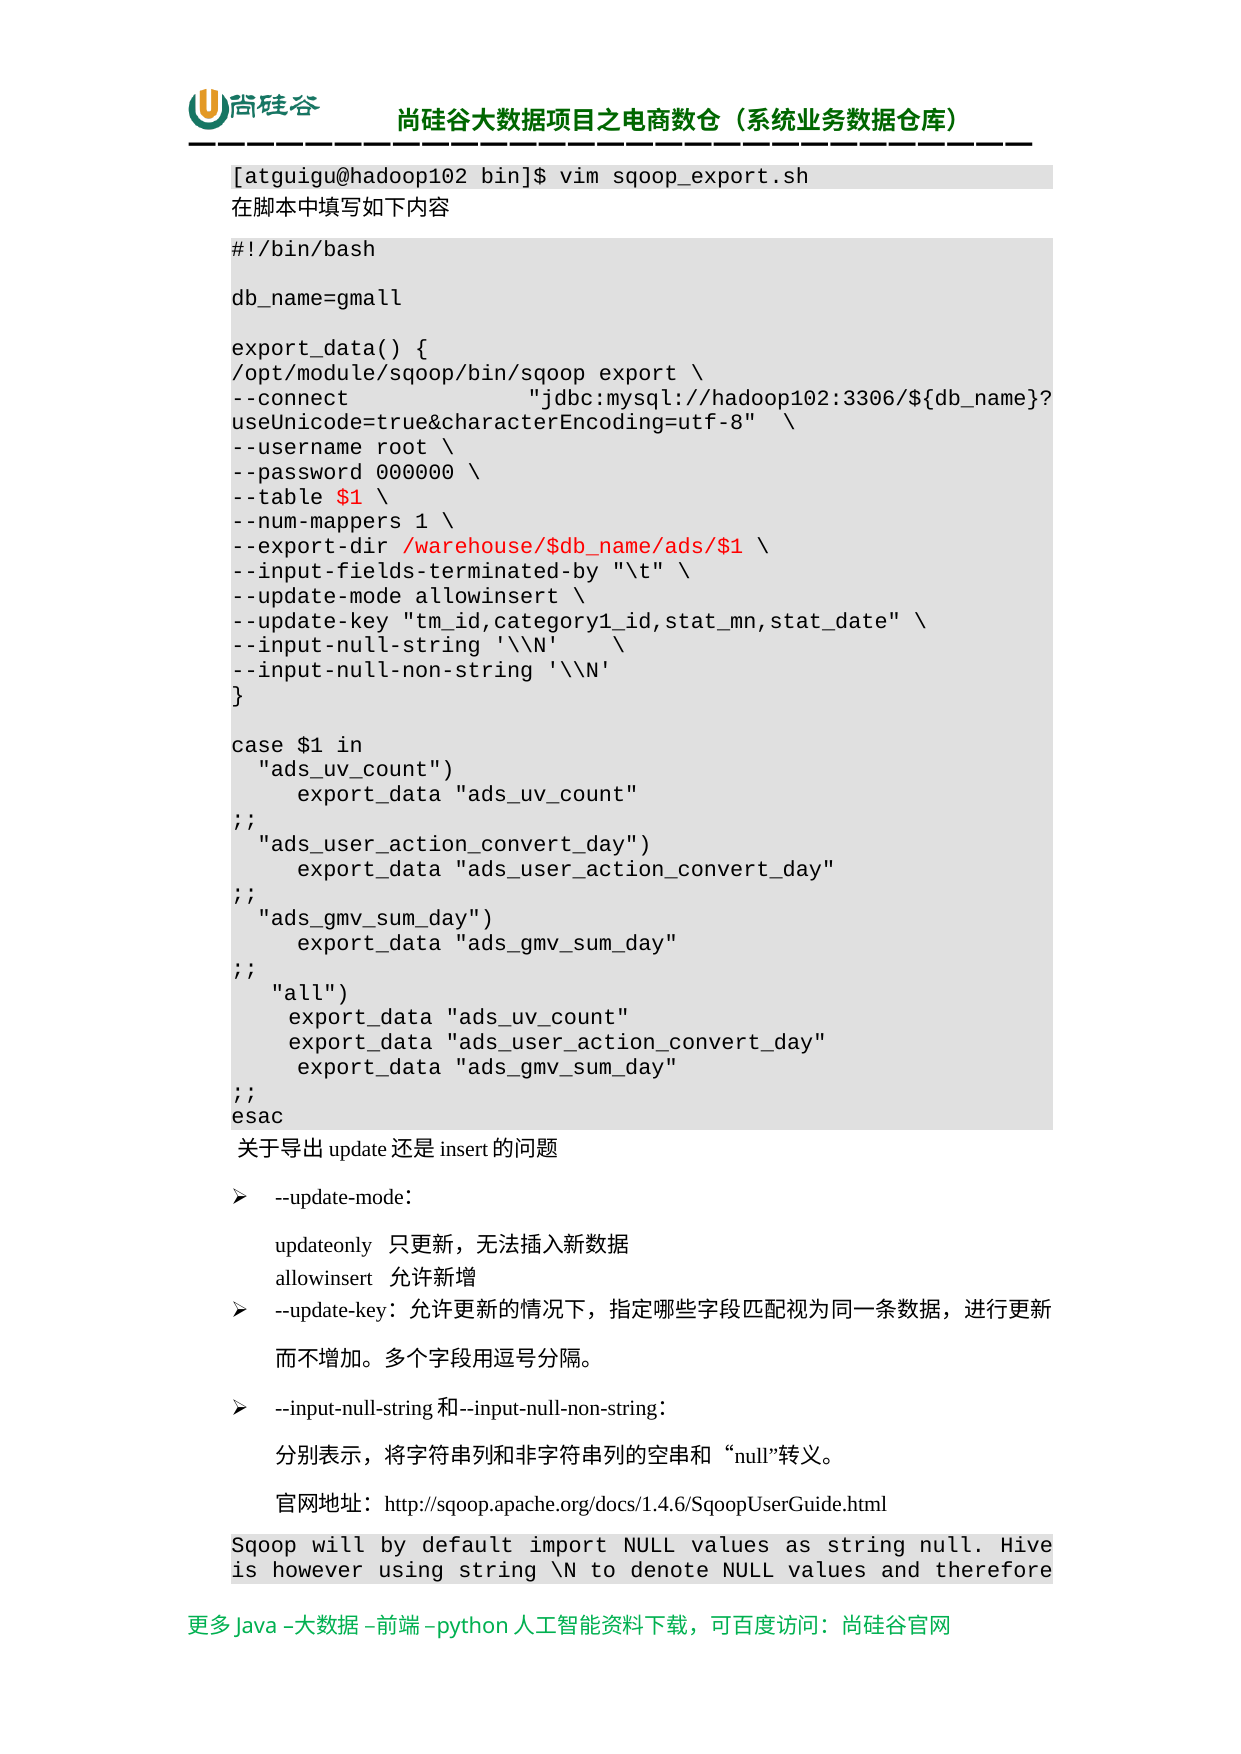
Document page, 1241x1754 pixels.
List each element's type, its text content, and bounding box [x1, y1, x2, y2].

text 官网地址：http://sqoop.apache.org/docs/1.4.6/SqoopUserGuide.html [231, 1486, 1053, 1518]
text allowinsert 允许新增 [187, 1259, 1053, 1292]
text --num-mappers 1 \ [231, 511, 1053, 535]
text "all") [231, 982, 1053, 1006]
text [atguigu@hadoop102 bin]$ vim sqoop_export.sh [231, 165, 1053, 189]
text case $1 in [231, 734, 1053, 758]
text export_data "ads_gmv_sum_day" [231, 932, 1053, 957]
text "ads_gmv_sum_day") [231, 907, 1053, 932]
text --update-key "tm_id,category1_id,stat_mn,stat_date" \ [231, 610, 1053, 634]
list --update-key：允许更新的情况下，指定哪些字段匹配视为同一条数据，进行更新而不增加。多个字段用逗号分隔。 [231, 1292, 1053, 1373]
text --export-dir /warehouse/$db_name/ads/$1 \ [231, 535, 1053, 560]
text export_data "ads_uv_count" [231, 1006, 1053, 1031]
text --input-fields-terminated-by "\t" \ [231, 560, 1053, 585]
text --table $1 \ [231, 486, 1053, 511]
text 分别表示，将字符串列和非字符串列的空串和“null”转义。 [231, 1437, 1053, 1470]
text export_data() { [231, 337, 1053, 362]
text --input-null-string '\\N' \ [231, 634, 1053, 659]
text db_name=gmall [231, 287, 1053, 312]
list --update-mode： [231, 1179, 1053, 1211]
text export_data "ads_user_action_convert_day" [231, 1031, 1053, 1056]
text 在脚本中填写如下内容 [187, 189, 1053, 222]
text --update-mode allowinsert \ [231, 585, 1053, 610]
text ;; [231, 882, 1053, 907]
text "ads_uv_count") [231, 758, 1053, 783]
text #!/bin/bash [231, 238, 1053, 263]
text export_data "ads_uv_count" [231, 783, 1053, 808]
text --input-null-non-string '\\N' [231, 659, 1053, 684]
text export_data "ads_user_action_convert_day" [231, 858, 1053, 882]
text ;; [231, 808, 1053, 833]
text ;; [231, 957, 1053, 982]
text 关于导出update还是insert的问题 [187, 1130, 1053, 1163]
text --connect "jdbc:mysql://hadoop102:3306/${db_name}?useUnicode=true&characterEncoding=utf-8" \ [231, 387, 1053, 436]
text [231, 1534, 1053, 1584]
text --username root \ [231, 436, 1053, 461]
text } [231, 684, 1053, 709]
list --input-null-string和--input-null-non-string： [231, 1389, 1053, 1422]
text esac [231, 1106, 1053, 1130]
text export_data "ads_gmv_sum_day" [231, 1056, 1053, 1081]
text ;; [231, 1081, 1053, 1106]
text updateonly 只更新，无法插入新数据 [231, 1227, 1053, 1259]
text --password 000000 \ [231, 461, 1053, 486]
text /opt/module/sqoop/bin/sqoop export \ [231, 362, 1053, 387]
text "ads_user_action_convert_day") [231, 833, 1053, 858]
